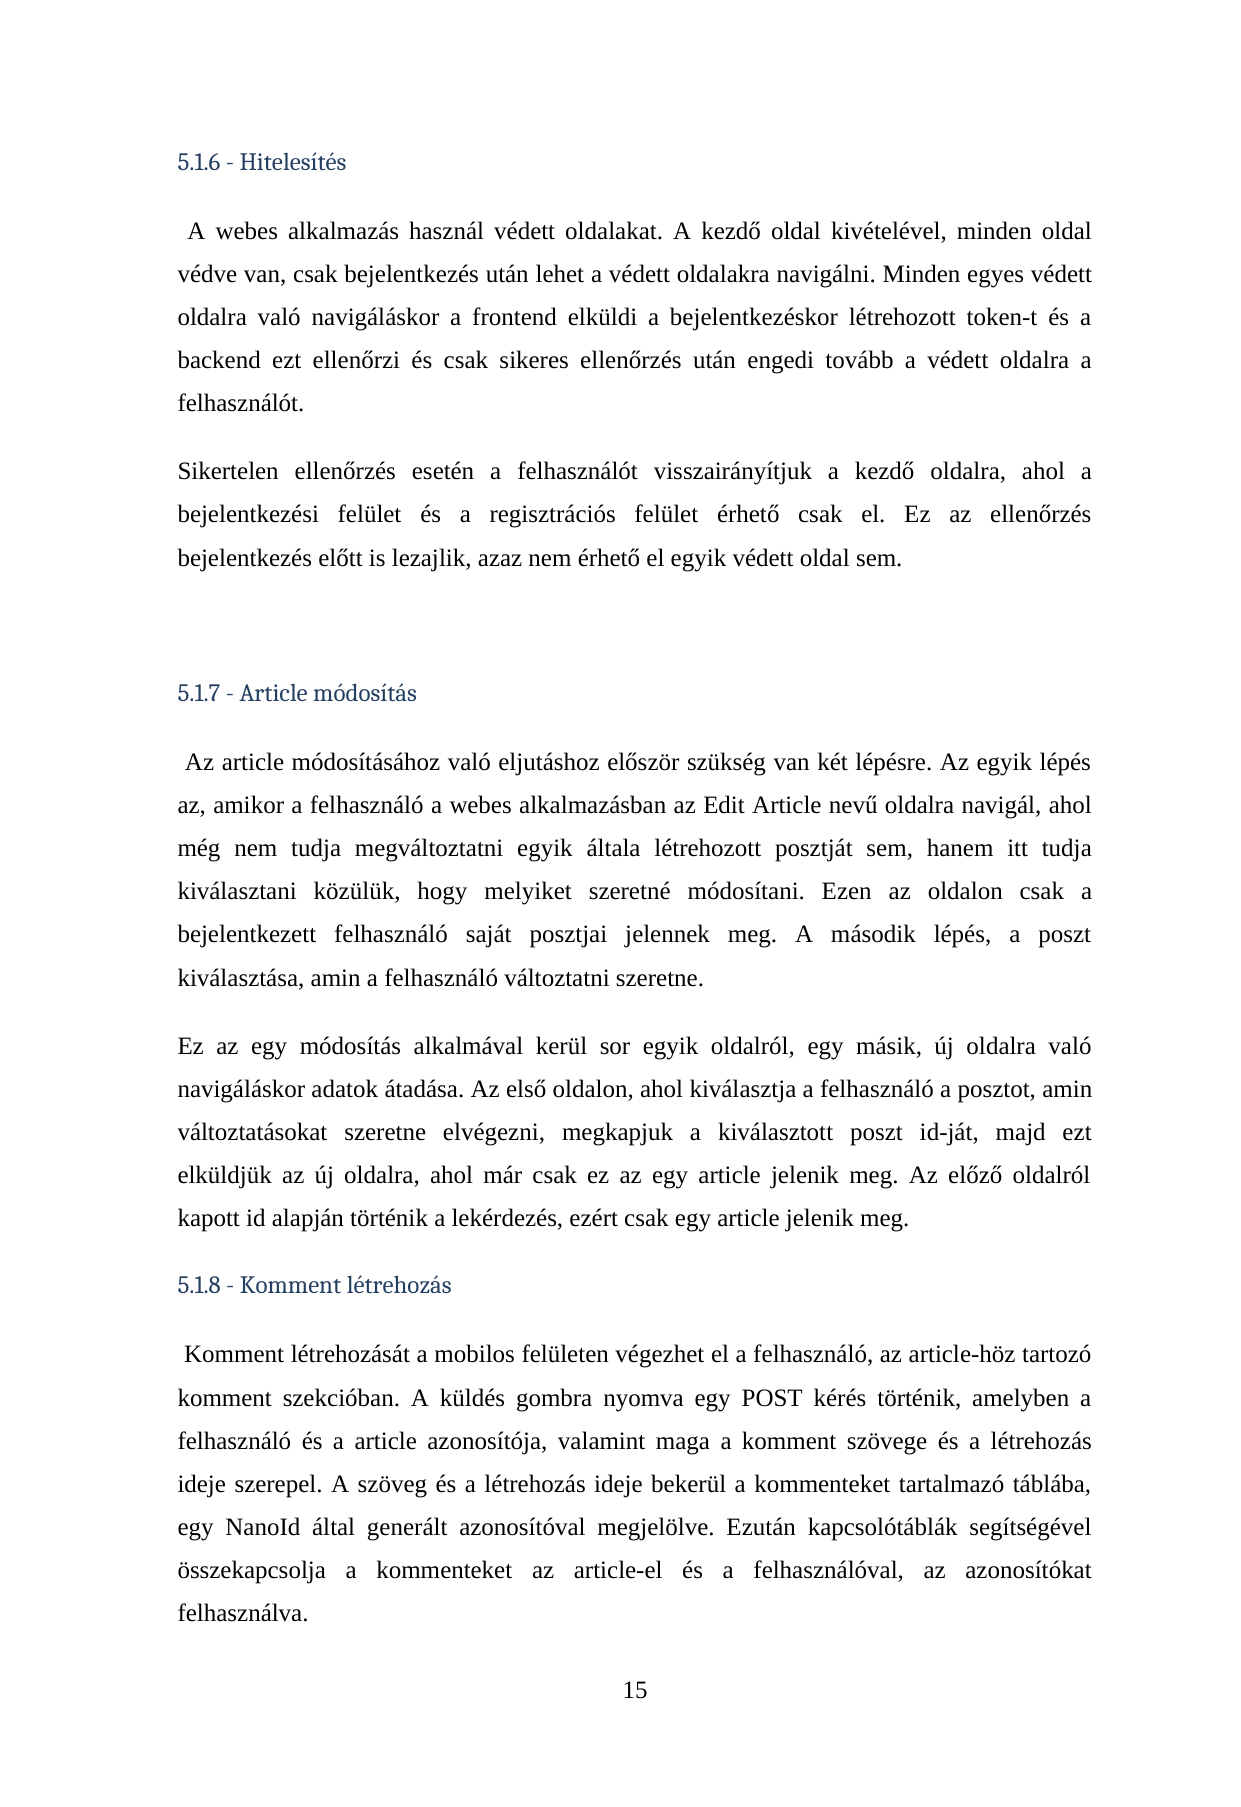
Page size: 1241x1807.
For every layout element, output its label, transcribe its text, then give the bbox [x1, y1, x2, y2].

subtitle 5.1.7 - Article módosítás [177, 679, 1092, 708]
text Komment létrehozását a mobilos felületen végezhet el a felhasználó, az article-höz tartozó komment szekcióban. A küldés gombra nyomva egy POST kérés történik, amelyben a felhasználó és a article azonosítója, valamint maga a komment szövege és a létrehozás ideje szerepel. A szöveg és a létrehozás ideje bekerül a kommenteket tartalmazó táblába, egy NanoId által generált azonosítóval megjelölve. Ezután kapcsolótáblák segítségével összekapcsolja a kommenteket az article-el és a felhasználóval, az azonosítókat felhasználva. [177, 1339, 1092, 1627]
text Az article módosításához való eljutáshoz először szükség van két lépésre. Az egyik lépés az, amikor a felhasználó a webes alkalmazásban az Edit Article nevű oldalra navigál, ahol még nem tudja megváltoztatni egyik általa létrehozott posztját sem, hanem itt tudja kiválasztani közülük, hogy melyiket szeretné módosítani. Ezen az oldalon csak a bejelentkezett felhasználó saját posztjai jelennek meg. A második lépés, a poszt kiválasztása, amin a felhasználó változtatni szeretne. [177, 747, 1092, 991]
subtitle 5.1.6 - Hitelesítés [177, 148, 1092, 176]
subtitle 5.1.8 - Komment létrehozás [177, 1271, 1092, 1300]
text A webes alkalmazás használ védett oldalakat. A kezdő oldal kivételével, minden oldal védve van, csak bejelentkezés után lehet a védett oldalakra navigálni. Minden egyes védett oldalra való navigáláskor a frontend elküldi a bejelentkezéskor létrehozott token-t és a backend ezt ellenőrzi és csak sikeres ellenőrzés után engedi tovább a védett oldalra a felhasználót. [177, 216, 1092, 417]
text Ez az egy módosítás alkalmával kerül sor egyik oldalról, egy másik, új oldalra való navigáláskor adatok átadása. Az első oldalon, ahol kiválasztja a felhasználó a posztot, amin változtatásokat szeretne elvégezni, megkapjuk a kiválasztott poszt id-ját, majd ezt elküldjük az új oldalra, ahol már csak ez az egy article jelenik meg. Az előző oldalról kapott id alapján történik a lekérdezés, ezért csak egy article jelenik meg. [177, 1031, 1092, 1232]
text Sikertelen ellenőrzés esetén a felhasználót visszairányítjuk a kezdő oldalra, ahol a bejelentkezési felület és a regisztrációs felület érhető csak el. Ez az ellenőrzés bejelentkezés előtt is lezajlik, azaz nem érhető el egyik védett oldal sem. [177, 456, 1092, 571]
